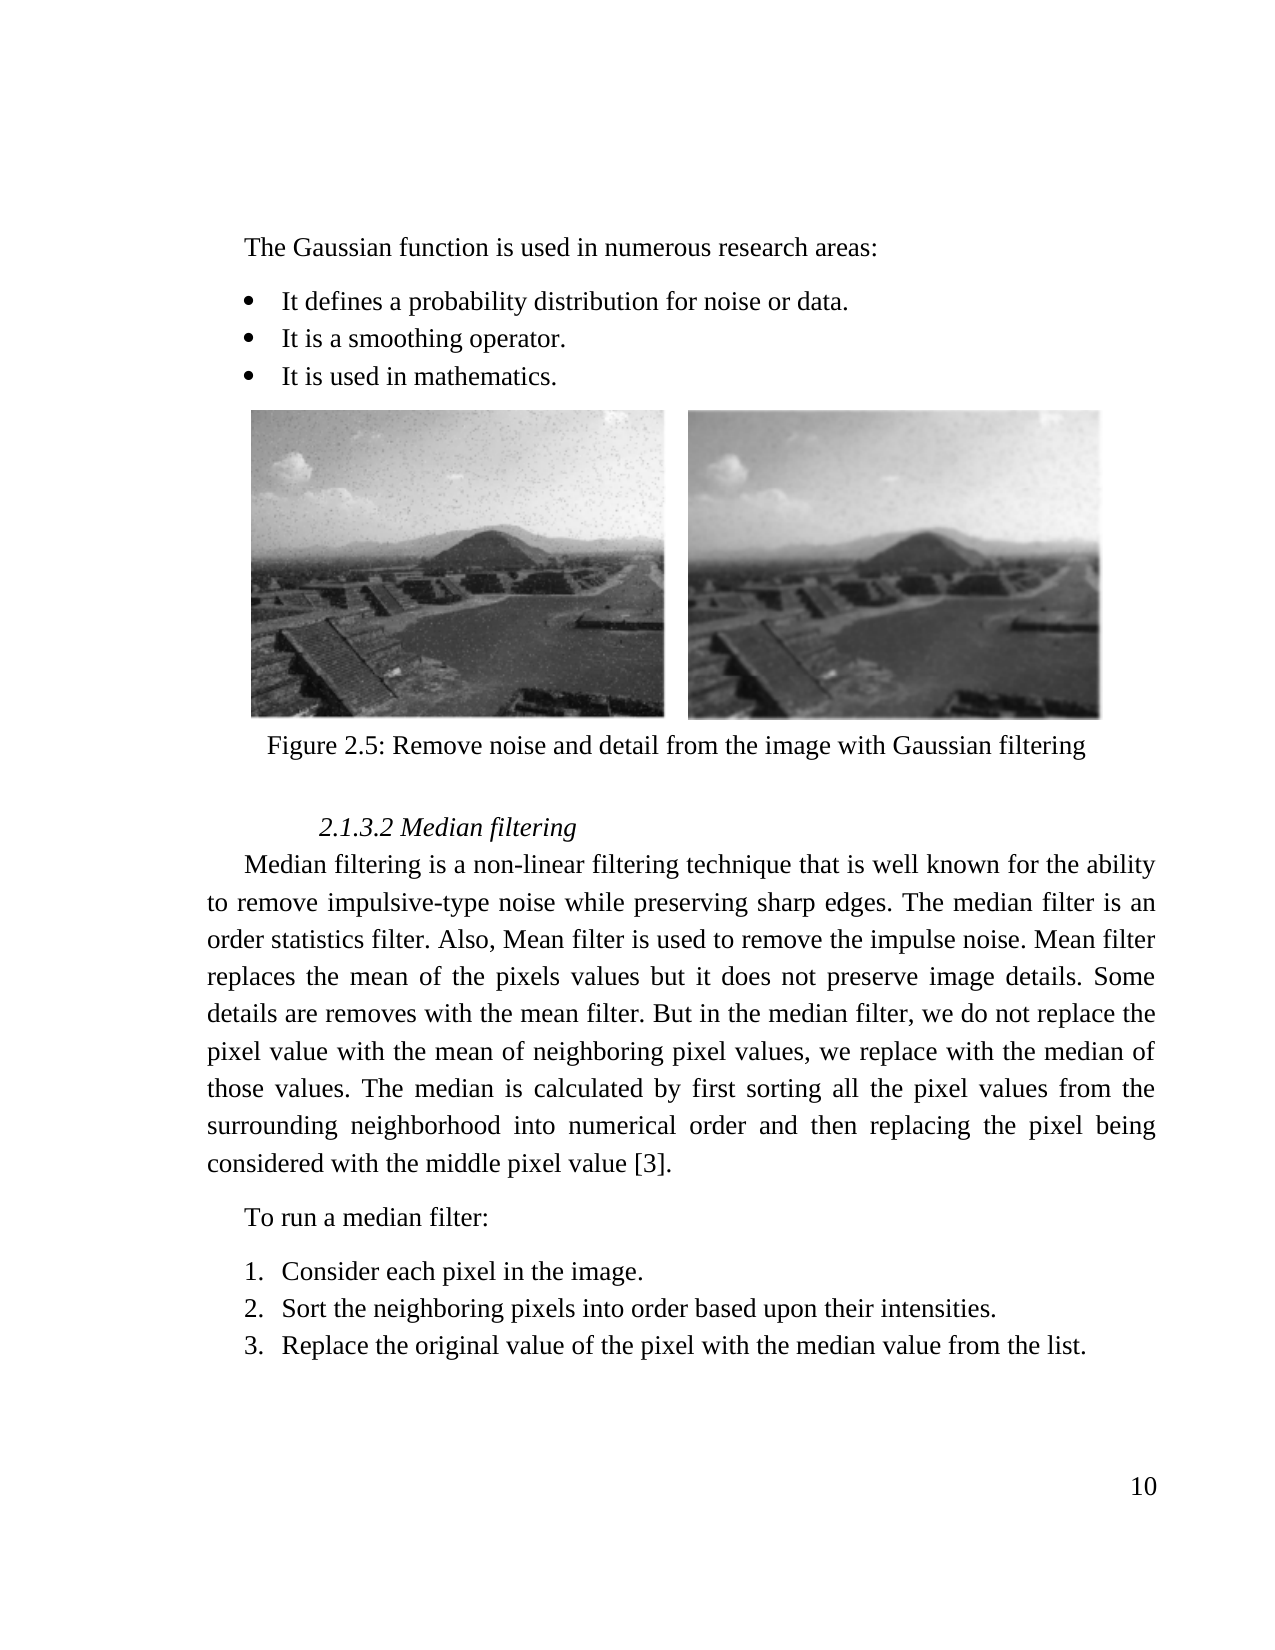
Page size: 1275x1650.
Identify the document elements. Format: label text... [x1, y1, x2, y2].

list It is used in mathematics. [244, 360, 1157, 391]
list Consider each pixel in the image. [244, 1255, 1157, 1286]
list It is a smoothing operator. [244, 323, 1157, 354]
list Sort the neighboring pixels into order based upon their intensities. [244, 1292, 1157, 1323]
picture [251, 410, 666, 720]
text Median filtering is a non-linear filtering technique that is well known for the ability to remove impulsive-type noise while preserving sharp edges. The median filter is an order statistics filter. Also, Mean filter is used to remove the impulse noise. Mean filter replaces the mean of the pixels values but it does not preserve image details. Some details are removes with the mean filter. But in the median filter, we do not replace the pixel value with the mean of neighboring pixel values, we replace with the median of those values. The median is calculated by first sorting all the pixel values from the surrounding neighborhood into numerical order and then replacing the pixel being considered with the middle pixel value [3]. [207, 848, 1157, 1178]
list Replace the original value of the pixel with the median value from the list. [244, 1329, 1157, 1360]
list It defines a probability distribution for noise or data. [244, 285, 1157, 316]
text The Gaussian function is used in numerous research areas: [207, 231, 1157, 262]
picture [688, 410, 1103, 720]
text To run a median filter: [207, 1201, 1157, 1232]
